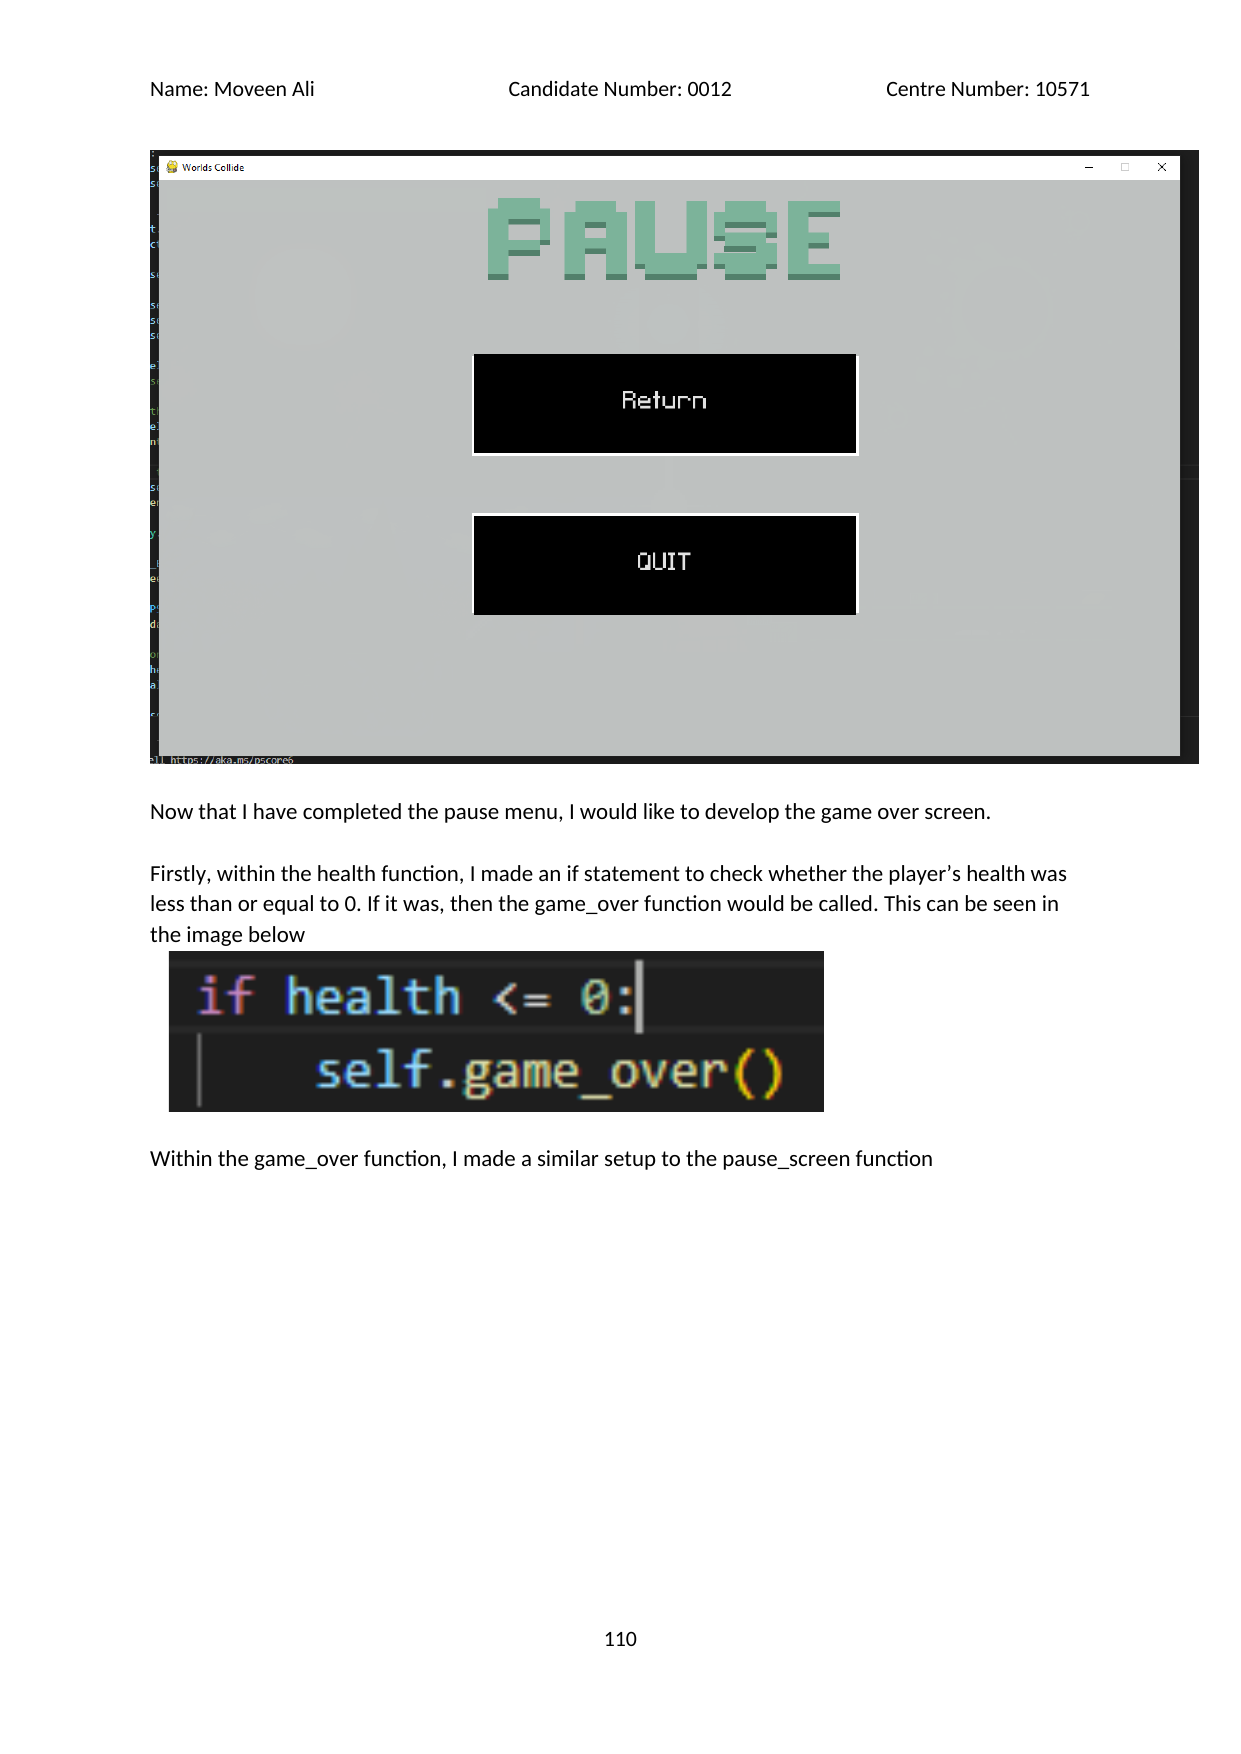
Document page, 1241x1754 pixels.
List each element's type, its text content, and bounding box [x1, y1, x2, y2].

text Within the game_over function, I made a similar setup to the pause_screen function [150, 1144, 1090, 1172]
text Now that I have completed the pause menu, I would like to develop the game over screen. [150, 797, 1090, 825]
picture [150, 150, 1199, 764]
text Firstly, within the health function, I made an if statement to check whether the player’s health was less than or equal to 0. If it was, then the game_over function would be called. This can be seen in the image below [150, 859, 1090, 948]
